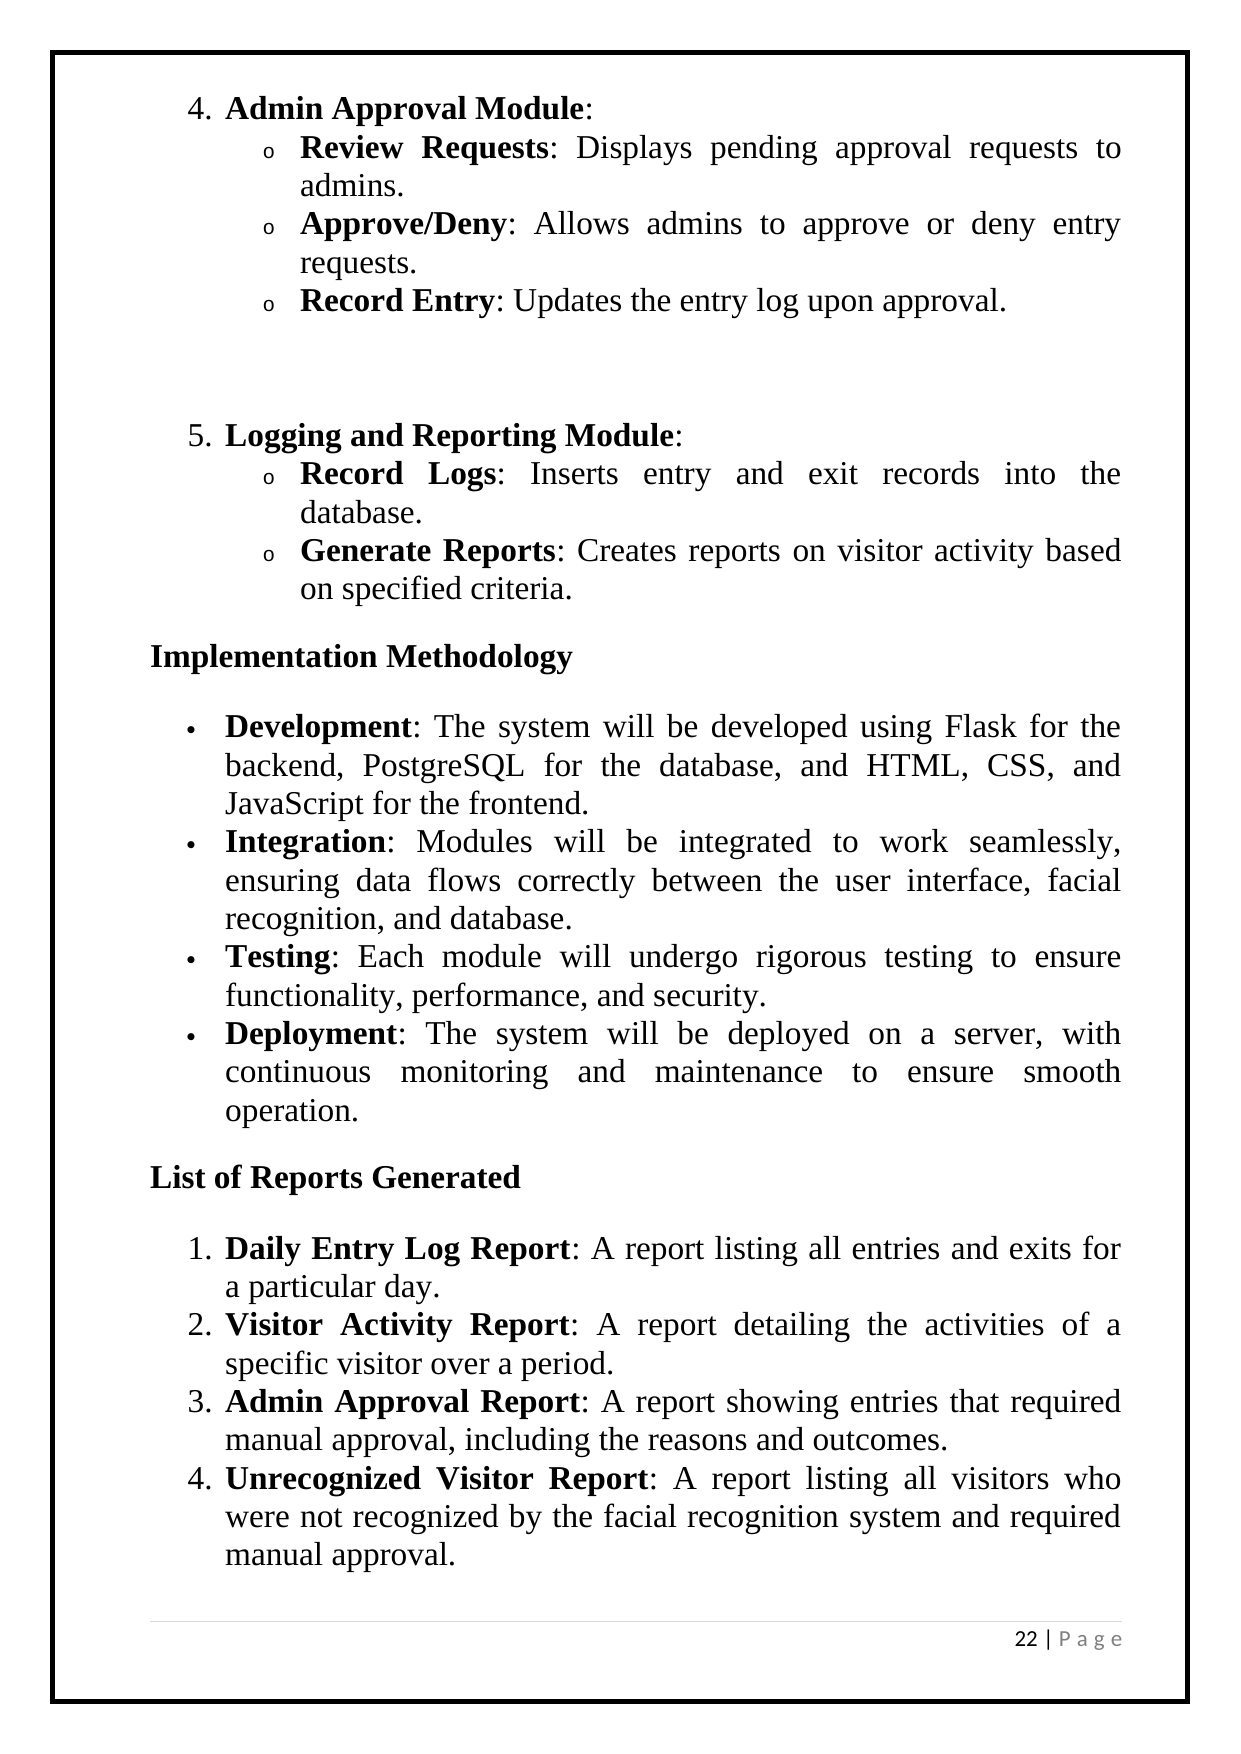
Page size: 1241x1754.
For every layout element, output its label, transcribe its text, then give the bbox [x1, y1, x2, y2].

list Development: The system will be developed using Flask for the backend, PostgreSQL for the database, and HTML, CSS, and JavaScript for the frontend. [187, 977, 1122, 1092]
list Review Requests: Displays pending approval requests to admins. [262, 368, 1122, 444]
list Database Management Module: [187, 89, 1122, 127]
list CRUD Operations: Executes SQL queries to create, read, update, and delete records in the database. [262, 156, 1122, 233]
list Record Logs: Inserts entry and exit records into the database. [262, 724, 1122, 800]
list Approve/Deny: Allows admins to approve or deny entry requests. [262, 444, 1122, 521]
list Generate Reports: Creates reports on visitor activity based on specified criteria. [262, 800, 1122, 877]
list Record Entry: Updates the entry log upon approval. [262, 521, 1122, 559]
text Implementation Methodology [150, 906, 1122, 944]
list Integration: Modules will be integrated to work seamlessly, ensuring data flows correctly between the user interface, facial recognition, and database. [187, 1092, 1122, 1207]
list Admin Approval Module: [187, 300, 1122, 339]
list Testing: Each module will undergo rigorous testing to ensure functionality, performance, and security. [187, 1207, 1122, 1283]
text List of Reports Generated [150, 1427, 1122, 1466]
list Deployment: The system will be deployed on a server, with continuous monitoring and maintenance to ensure smooth operation. [187, 1283, 1122, 1398]
list Image Storage: Saves and retrieves images as binary data. [262, 233, 1122, 271]
list Logging and Reporting Module: [187, 656, 1122, 694]
list Daily Entry Log Report: A report listing all entries and exits for a particular day. [187, 1498, 1122, 1575]
